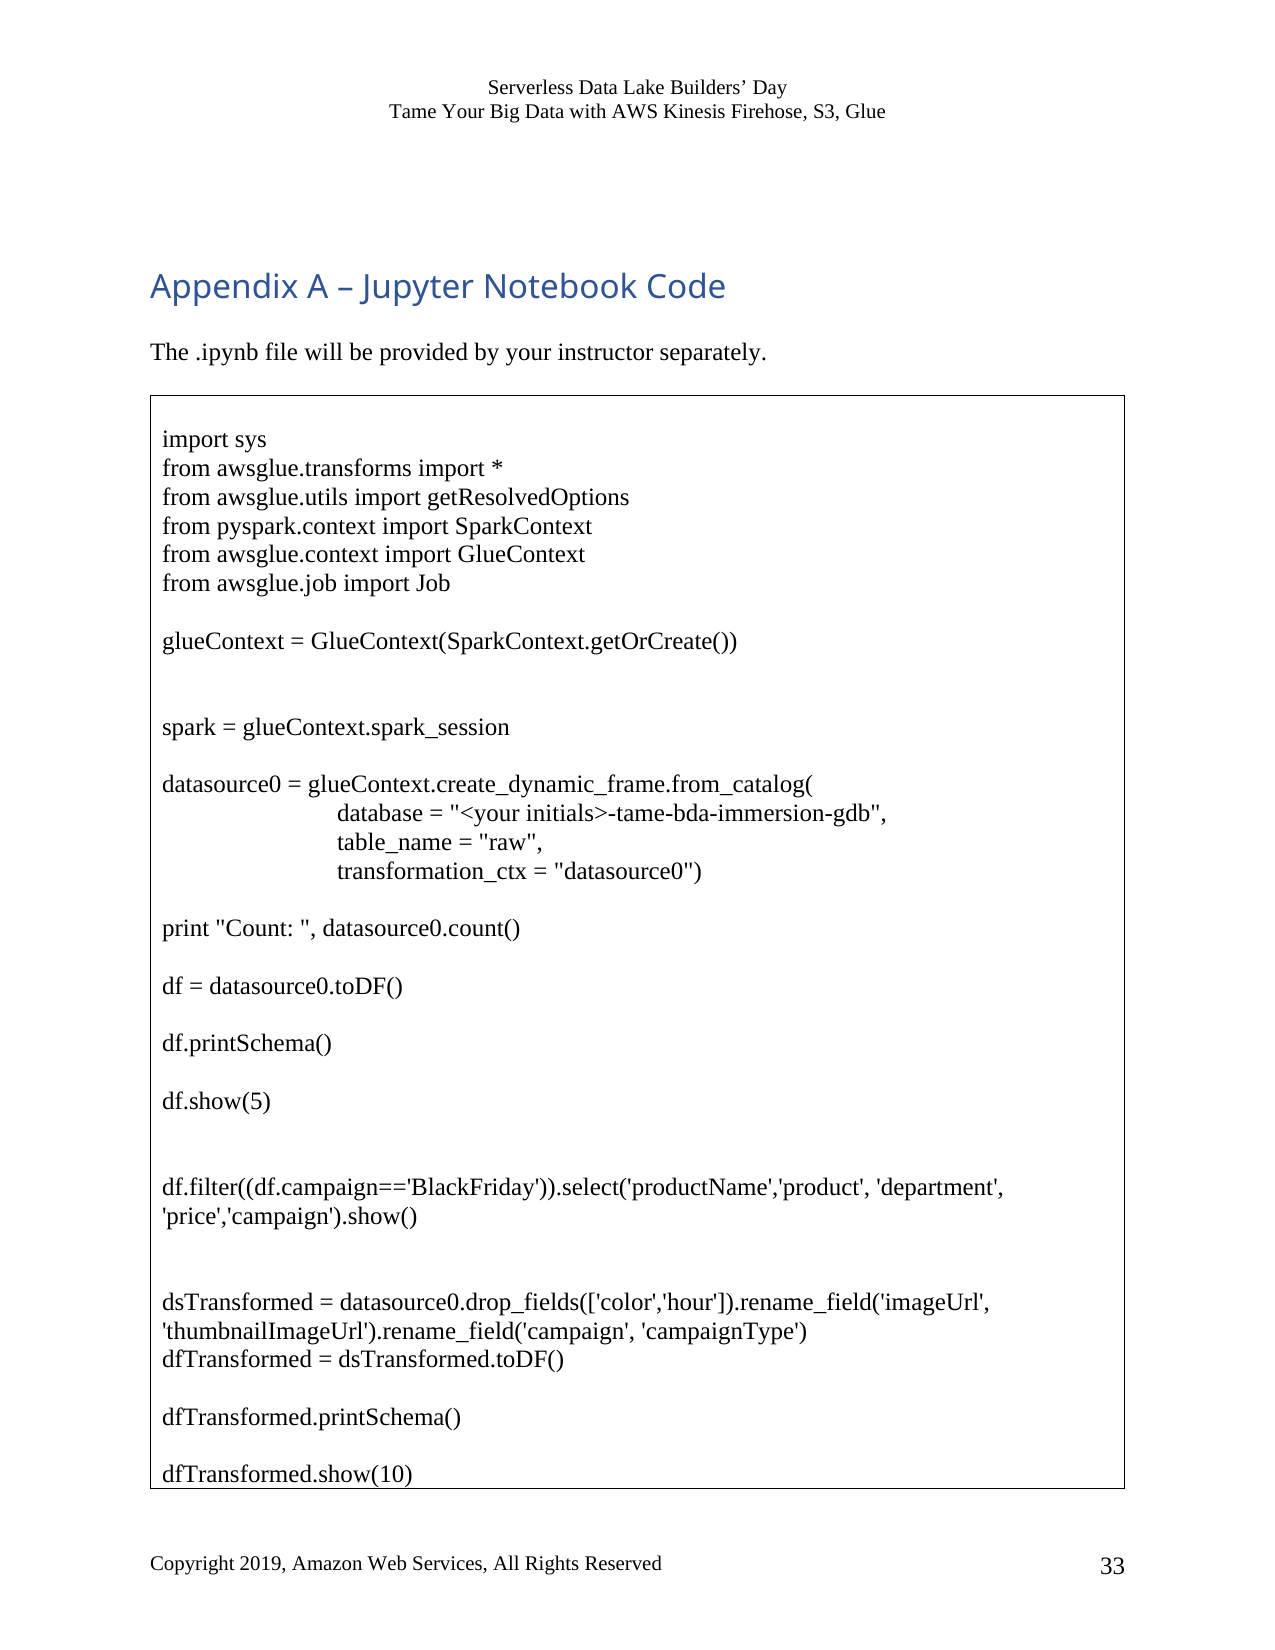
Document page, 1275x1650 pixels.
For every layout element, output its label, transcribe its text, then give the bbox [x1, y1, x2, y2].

text The .ipynb file will be provided by your instructor separately. [150, 337, 1125, 366]
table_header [151, 396, 1124, 1488]
subtitle Appendix A – Jupyter Notebook Code [150, 263, 1125, 308]
